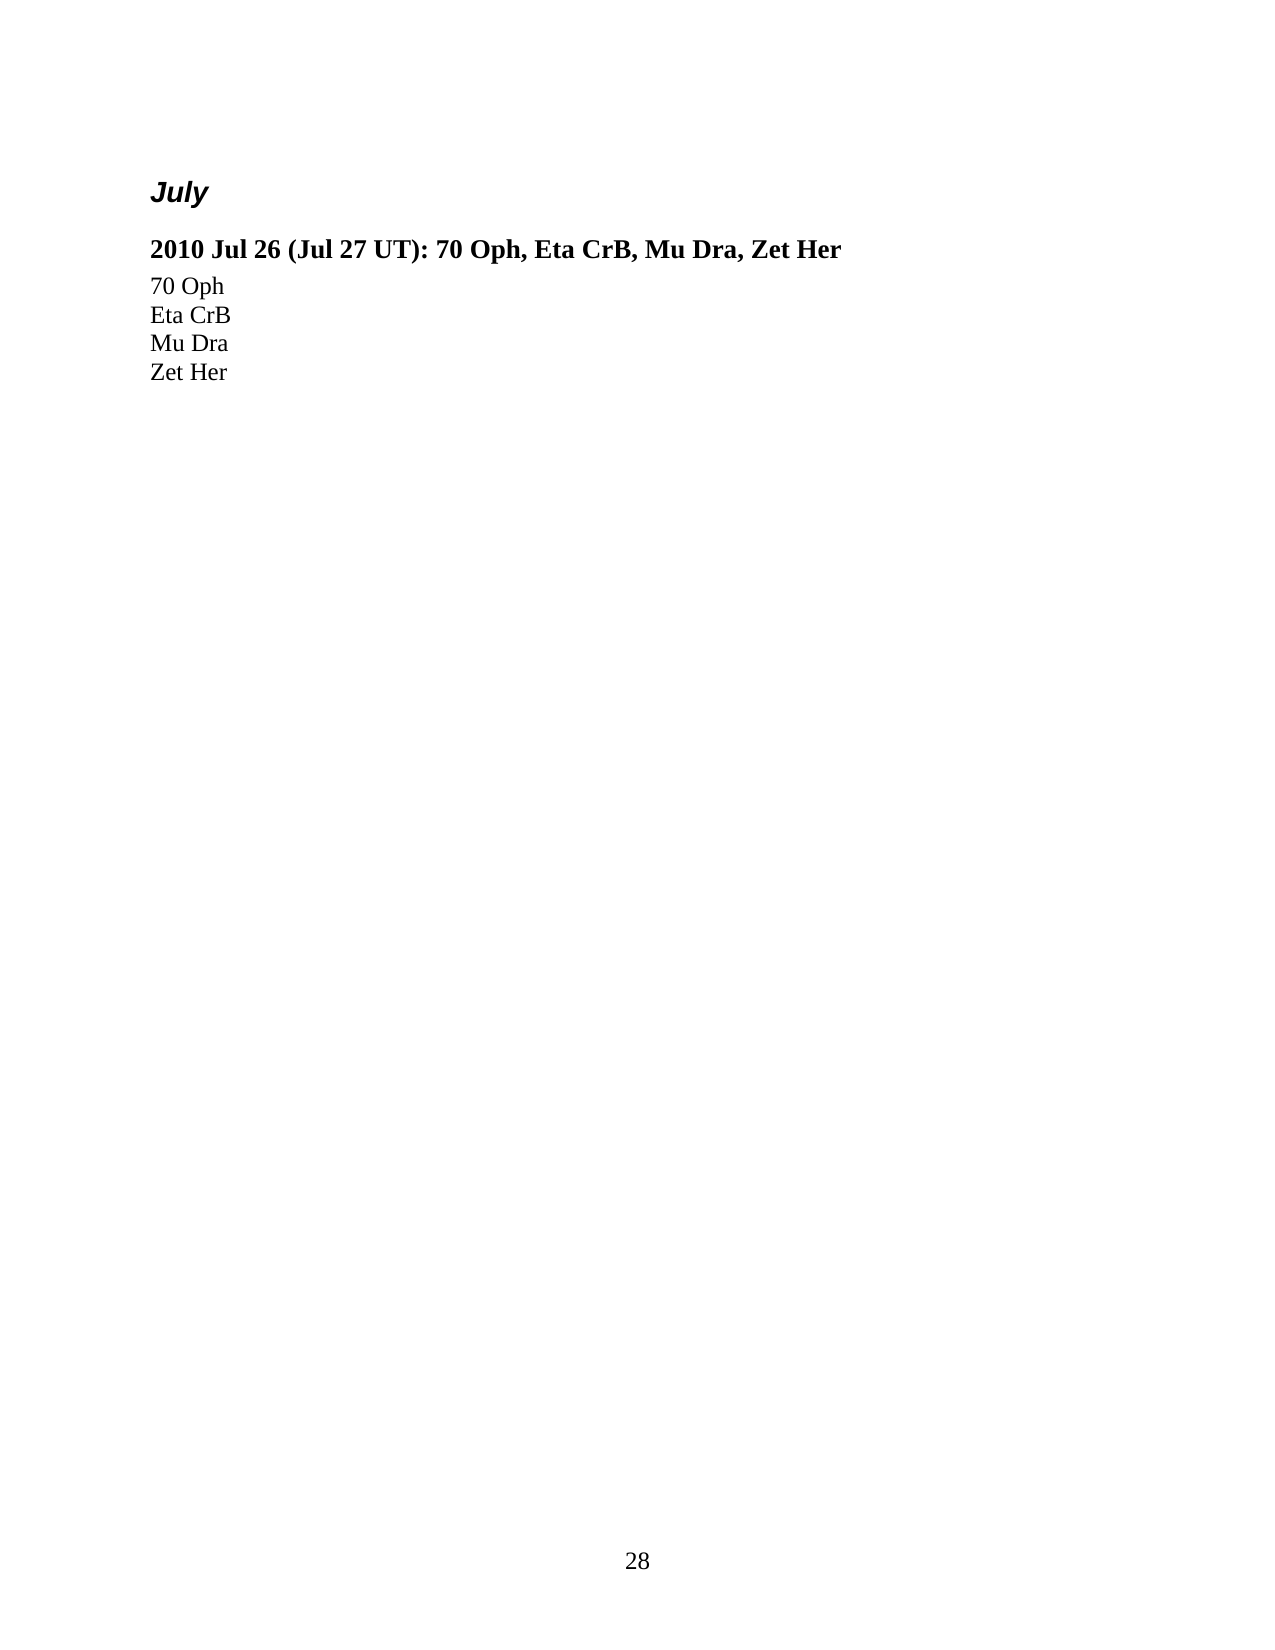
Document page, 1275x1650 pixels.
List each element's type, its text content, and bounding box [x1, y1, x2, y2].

text Mu Dra [150, 328, 1125, 357]
text 70 Oph [150, 271, 1125, 300]
subtitle 2010 Jul 26 (Jul 27 UT): 70 Oph, Eta CrB, Mu Dra, Zet Her [150, 233, 1125, 265]
text Zet Her [150, 357, 1125, 386]
text Eta CrB [150, 300, 1125, 328]
subtitle July [150, 175, 1125, 208]
